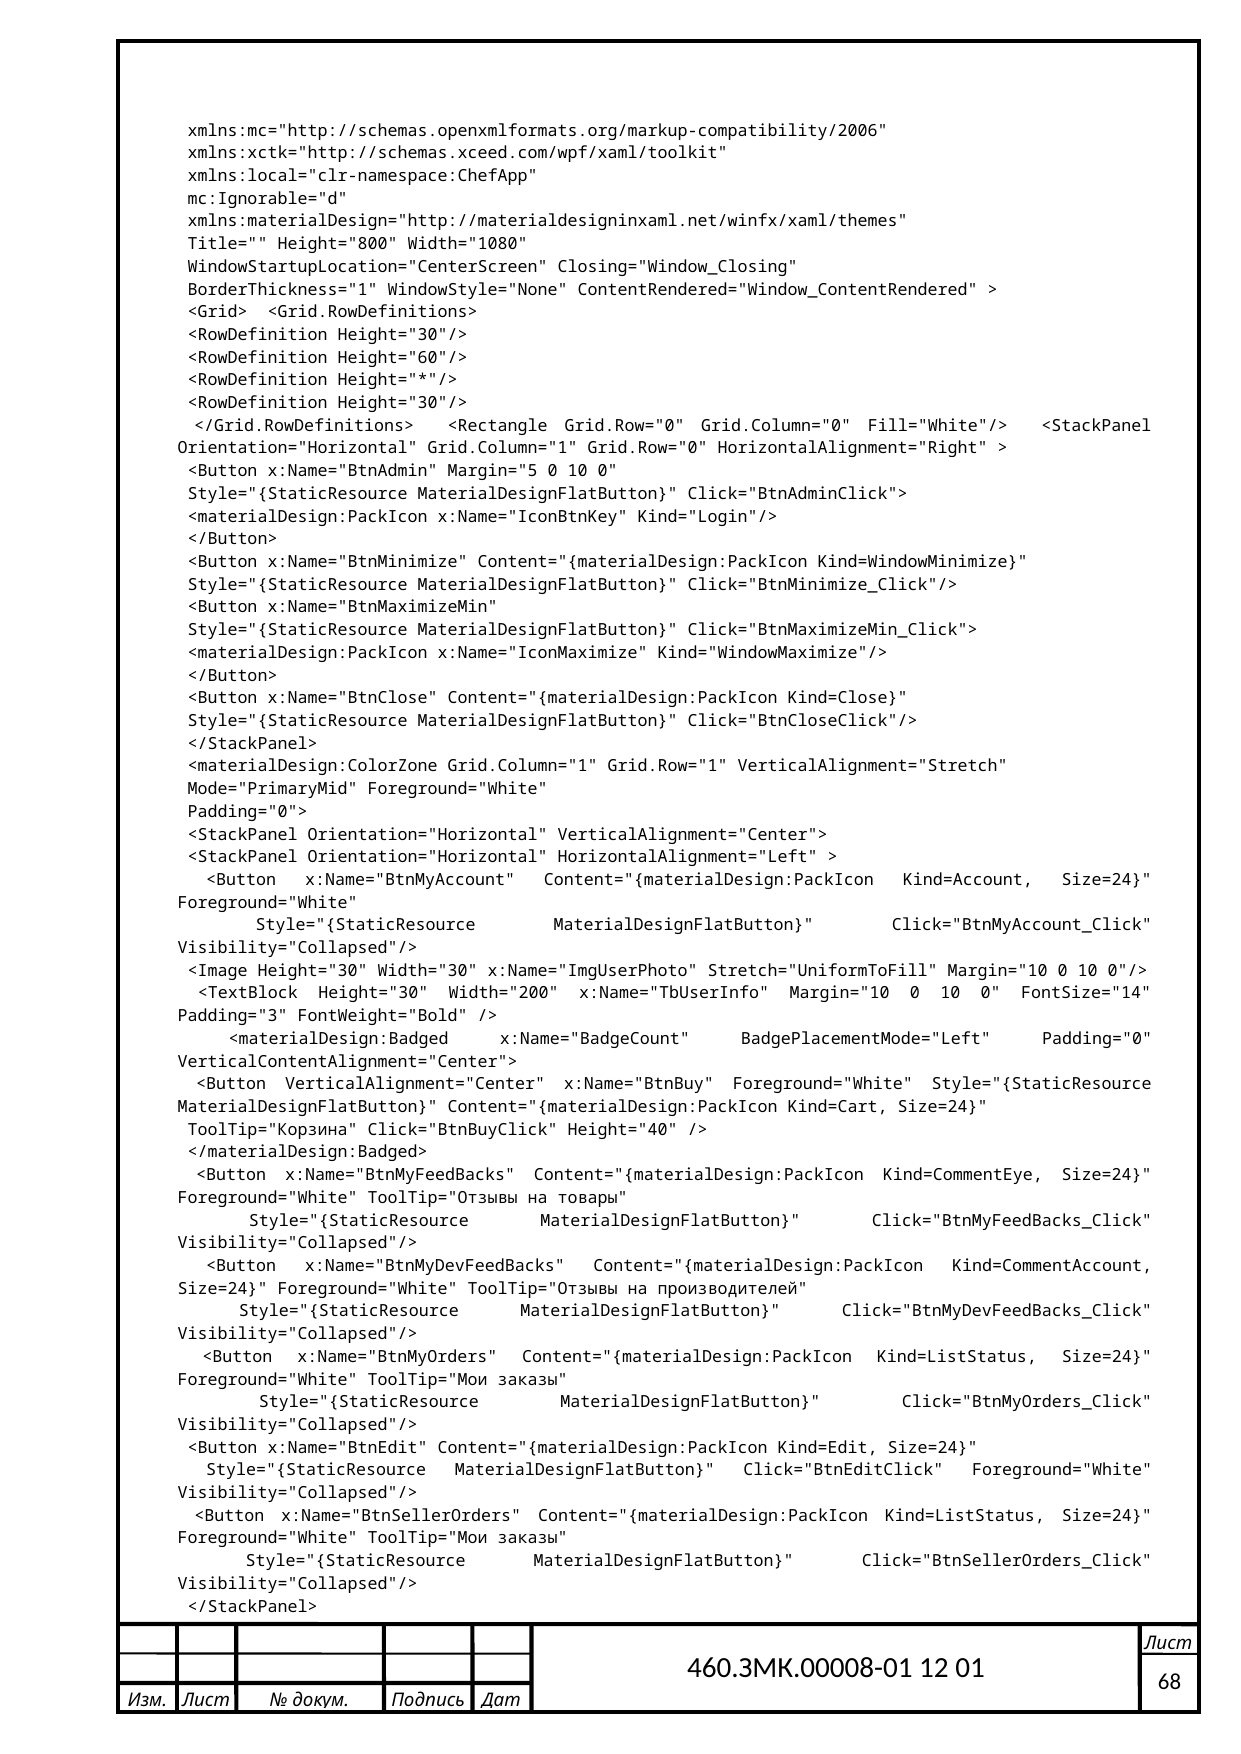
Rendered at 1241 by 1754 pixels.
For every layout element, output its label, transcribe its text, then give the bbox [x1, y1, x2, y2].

text Style="{StaticResource MaterialDesignFlatButton}" Click="BtnAdminClick"> [177, 481, 1152, 504]
text Style="{StaticResource MaterialDesignFlatButton}" Click="BtnMyDevFeedBacks_Click" Visibility="Collapsed"/> [177, 1299, 1152, 1344]
text Style="{StaticResource MaterialDesignFlatButton}" Click="BtnSellerOrders_Click" Visibility="Collapsed"/> [177, 1549, 1152, 1594]
text Style="{StaticResource MaterialDesignFlatButton}" Click="BtnCloseClick"/> [177, 708, 1152, 731]
text ToolTip="Корзина" Click="BtnBuyClick" Height="40" /> [177, 1117, 1152, 1140]
text <TextBlock Height="30" Width="200" x:Name="TbUserInfo" Margin="10 0 10 0" FontSize="14" Padding="3" FontWeight="Bold" /> [177, 981, 1152, 1026]
text <RowDefinition Height="60"/> [177, 345, 1152, 368]
text </Button> [177, 663, 1152, 686]
text xmlns:xctk="http://schemas.xceed.com/wpf/xaml/toolkit" [177, 141, 1152, 163]
text <Button x:Name="BtnSellerOrders" Content="{materialDesign:PackIcon Kind=ListStatus, Size=24}" Foreground="White" ToolTip="Мои заказы" [177, 1503, 1152, 1549]
text <RowDefinition Height="30"/> [177, 391, 1152, 413]
text <Grid> <Grid.RowDefinitions> [177, 300, 1152, 322]
text </StackPanel> [177, 731, 1152, 754]
text <Button x:Name="BtnMyAccount" Content="{materialDesign:PackIcon Kind=Account, Size=24}" Foreground="White" [177, 867, 1152, 913]
text </StackPanel> [177, 1594, 1152, 1617]
text <Button x:Name="BtnMaximizeMin" [177, 595, 1152, 618]
text </Grid.RowDefinitions> <Rectangle Grid.Row="0" Grid.Column="0" Fill="White"/> <StackPanel Orientation="Horizontal" Grid.Column="1" Grid.Row="0" HorizontalAlignment="Right" > [177, 413, 1152, 459]
text Padding="0"> [177, 799, 1152, 822]
text <RowDefinition Height="30"/> [177, 322, 1152, 345]
text Style="{StaticResource MaterialDesignFlatButton}" Click="BtnMaximizeMin_Click"> [177, 618, 1152, 640]
text xmlns:materialDesign="http://materialdesigninxaml.net/winfx/xaml/themes" [177, 209, 1152, 232]
text <Button VerticalAlignment="Center" x:Name="BtnBuy" Foreground="White" Style="{StaticResource MaterialDesignFlatButton}" Content="{materialDesign:PackIcon Kind=Cart, Size=24}" [177, 1072, 1152, 1117]
text <materialDesign:ColorZone Grid.Column="1" Grid.Row="1" VerticalAlignment="Stretch" [177, 754, 1152, 777]
text <Button x:Name="BtnMinimize" Content="{materialDesign:PackIcon Kind=WindowMinimize}" [177, 549, 1152, 572]
text xmlns:local="clr-namespace:ChefApp" [177, 163, 1152, 186]
text <StackPanel Orientation="Horizontal" HorizontalAlignment="Left" > [177, 845, 1152, 867]
text Style="{StaticResource MaterialDesignFlatButton}" Click="BtnMyAccount_Click" Visibility="Collapsed"/> [177, 913, 1152, 958]
text </materialDesign:Badged> [177, 1140, 1152, 1163]
text Style="{StaticResource MaterialDesignFlatButton}" Click="BtnMyFeedBacks_Click" Visibility="Collapsed"/> [177, 1208, 1152, 1253]
text xmlns:mc="http://schemas.openxmlformats.org/markup-compatibility/2006" [177, 118, 1152, 141]
text WindowStartupLocation="CenterScreen" Closing="Window_Closing" [177, 254, 1152, 277]
text <Button x:Name="BtnClose" Content="{materialDesign:PackIcon Kind=Close}" [177, 686, 1152, 708]
text <Image Height="30" Width="30" x:Name="ImgUserPhoto" Stretch="UniformToFill" Margin="10 0 10 0"/> [177, 958, 1152, 981]
text Title="" Height="800" Width="1080" [177, 232, 1152, 254]
text <Button x:Name="BtnMyDevFeedBacks" Content="{materialDesign:PackIcon Kind=CommentAccount, Size=24}" Foreground="White" ToolTip="Отзывы на производителей" [177, 1253, 1152, 1299]
text <Button x:Name="BtnMyOrders" Content="{materialDesign:PackIcon Kind=ListStatus, Size=24}" Foreground="White" ToolTip="Мои заказы" [177, 1344, 1152, 1390]
text <RowDefinition Height="*"/> [177, 368, 1152, 391]
text BorderThickness="1" WindowStyle="None" ContentRendered="Window_ContentRendered" > [177, 277, 1152, 300]
text <materialDesign:Badged x:Name="BadgeCount" BadgePlacementMode="Left" Padding="0" VerticalContentAlignment="Center"> [177, 1026, 1152, 1072]
text <StackPanel Orientation="Horizontal" VerticalAlignment="Center"> [177, 822, 1152, 845]
text mc:Ignorable="d" [177, 186, 1152, 209]
text <materialDesign:PackIcon x:Name="IconBtnKey" Kind="Login"/> [177, 504, 1152, 527]
text Mode="PrimaryMid" Foreground="White" [177, 777, 1152, 799]
text Style="{StaticResource MaterialDesignFlatButton}" Click="BtnMyOrders_Click" Visibility="Collapsed"/> [177, 1390, 1152, 1435]
text Style="{StaticResource MaterialDesignFlatButton}" Click="BtnEditClick" Foreground="White" Visibility="Collapsed"/> [177, 1458, 1152, 1503]
text <Button x:Name="BtnEdit" Content="{materialDesign:PackIcon Kind=Edit, Size=24}" [177, 1435, 1152, 1458]
text </Button> [177, 527, 1152, 549]
text <Button x:Name="BtnAdmin" Margin="5 0 10 0" [177, 459, 1152, 481]
text <materialDesign:PackIcon x:Name="IconMaximize" Kind="WindowMaximize"/> [177, 640, 1152, 663]
text <Button x:Name="BtnMyFeedBacks" Content="{materialDesign:PackIcon Kind=CommentEye, Size=24}" Foreground="White" ToolTip="Отзывы на товары" [177, 1163, 1152, 1208]
text Style="{StaticResource MaterialDesignFlatButton}" Click="BtnMinimize_Click"/> [177, 572, 1152, 595]
